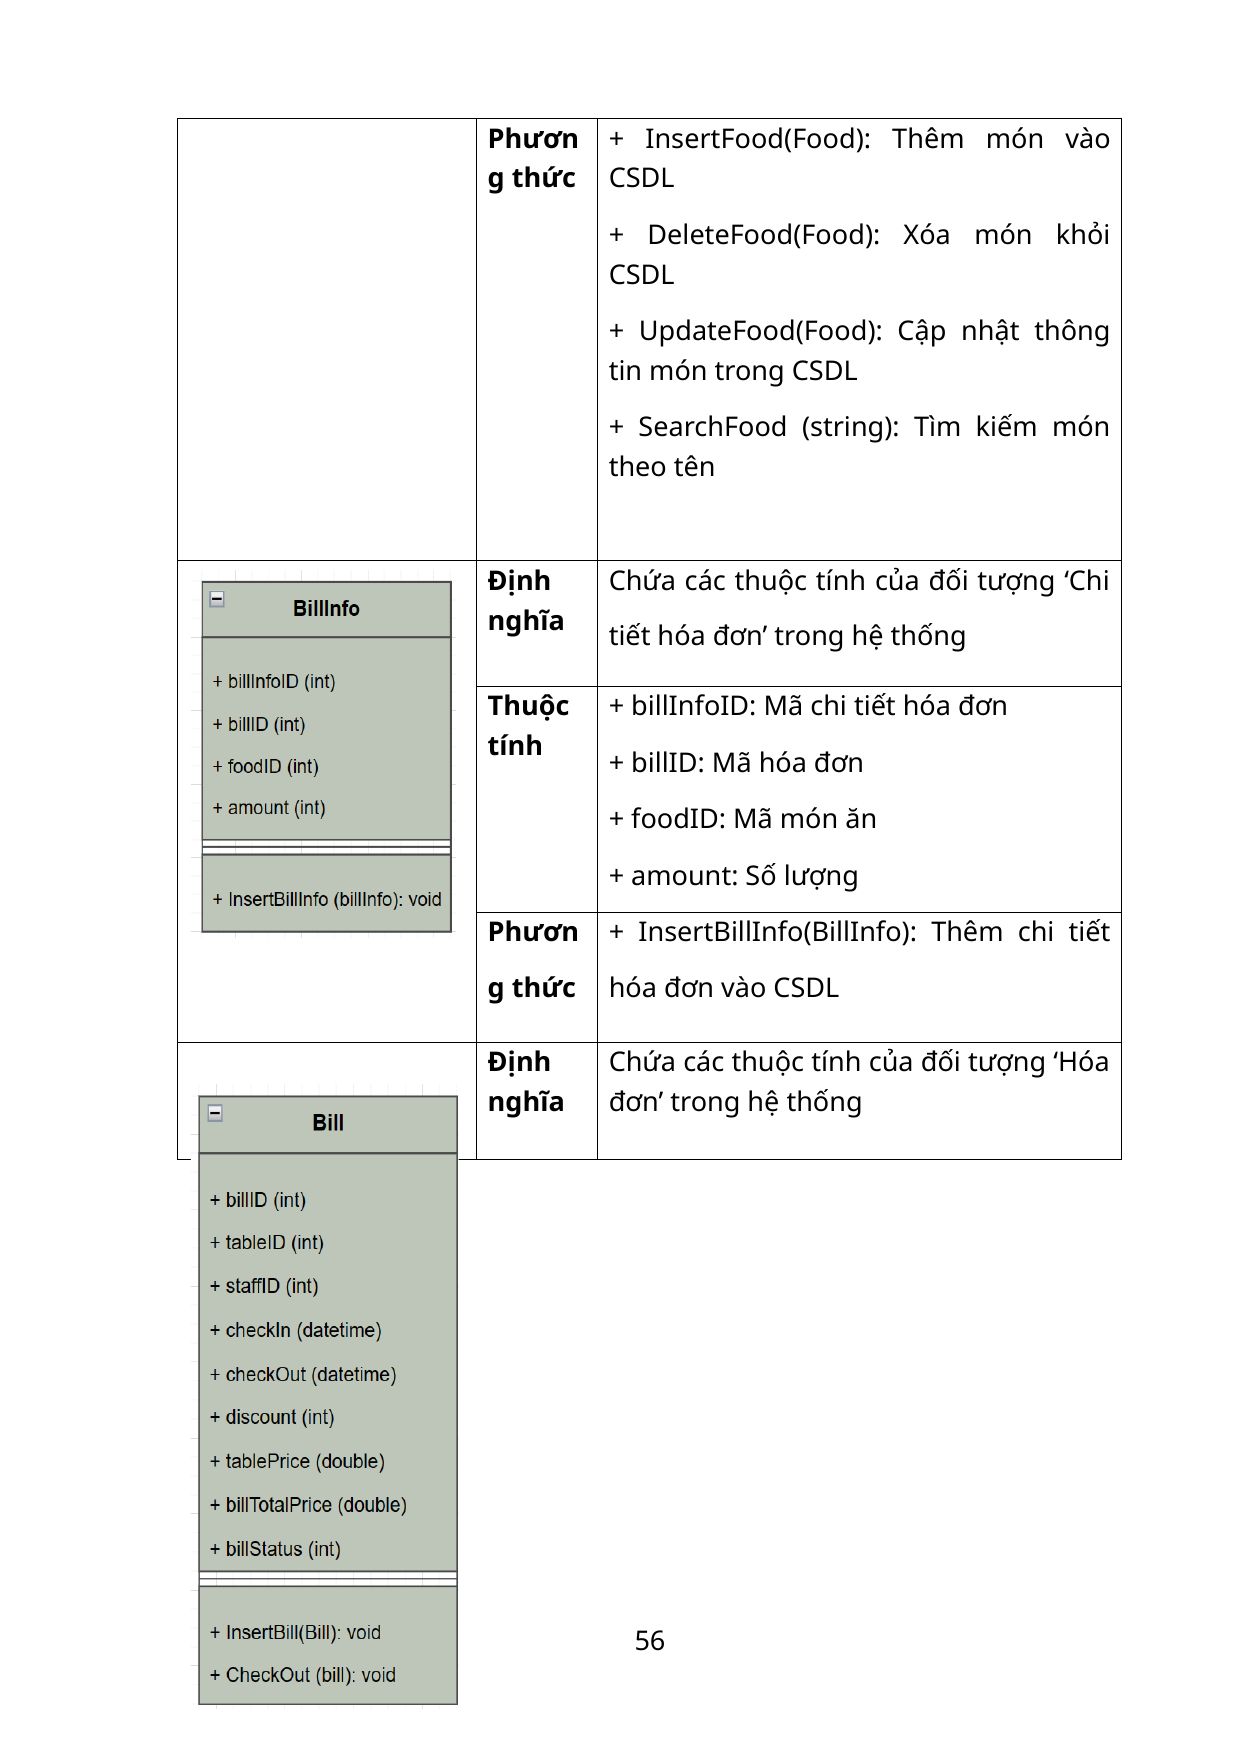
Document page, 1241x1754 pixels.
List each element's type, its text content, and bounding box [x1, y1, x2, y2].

table_cell Chứa các thuộc tính của đối tượng ‘Hóa đơn’ trong hệ thống [598, 1043, 1121, 1158]
table_cell [178, 1043, 476, 1158]
table_cell + InsertBillInfo(BillInfo): Thêm chi tiết hóa đơn vào CSDL [598, 913, 1121, 1042]
table_cell [178, 561, 476, 1042]
table_cell Phương thức [477, 913, 597, 1042]
picture [190, 570, 456, 937]
table_cell Thuộc tính [477, 687, 597, 912]
table_cell Chứa các thuộc tính của đối tượng ‘Chi tiết hóa đơn’ trong hệ thống [598, 561, 1121, 686]
table_cell Định nghĩa [477, 1043, 597, 1158]
table_cell + InsertFood(Food): Thêm món vào CSDL + DeleteFood(Food): Xóa món khỏi CSDL + UpdateFood(Food): Cập nhật thông tin món trong CSDL + SearchFood (string): Tìm kiếm món theo tên [598, 119, 1121, 560]
table_cell Định nghĩa [477, 561, 597, 686]
table_cell + billInfoID: Mã chi tiết hóa đơn + billID: Mã hóa đơn + foodID: Mã món ăn + amount: Số lượng [598, 687, 1121, 912]
picture [190, 1084, 459, 1706]
table_cell Phương thức [477, 119, 597, 560]
